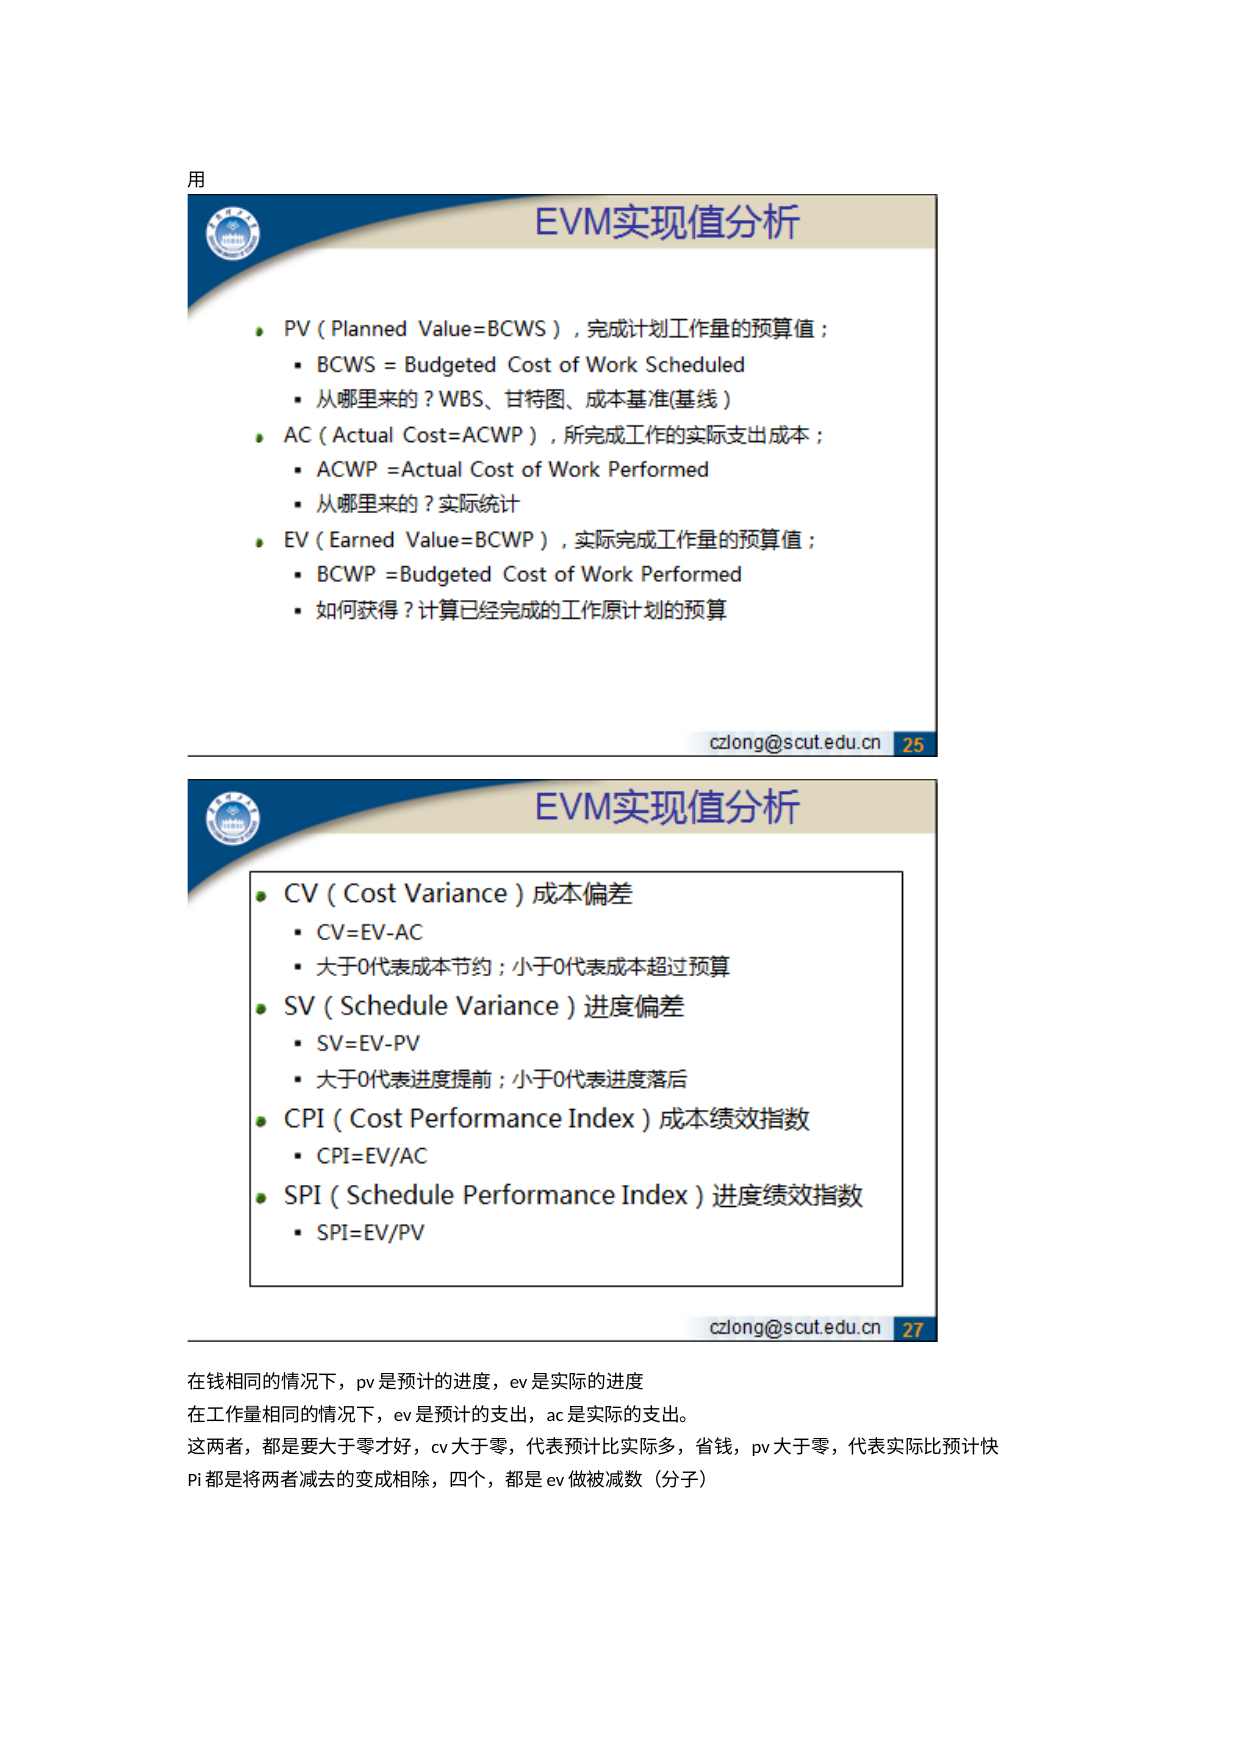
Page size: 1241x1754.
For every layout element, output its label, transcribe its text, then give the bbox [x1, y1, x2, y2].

picture [187, 194, 938, 757]
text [187, 162, 1053, 194]
text 在钱相同的情况下，pv是预计的进度，ev是实际的进度 [187, 1364, 1053, 1397]
text 在工作量相同的情况下，ev是预计的支出，ac是实际的支出。 [187, 1397, 1053, 1429]
text 这两者，都是要大于零才好，cv大于零，代表预计比实际多，省钱，pv大于零，代表实际比预计快 [187, 1429, 1053, 1462]
picture [187, 779, 938, 1342]
text Pi都是将两者减去的变成相除，四个，都是ev做被减数（分子） [187, 1462, 1053, 1494]
